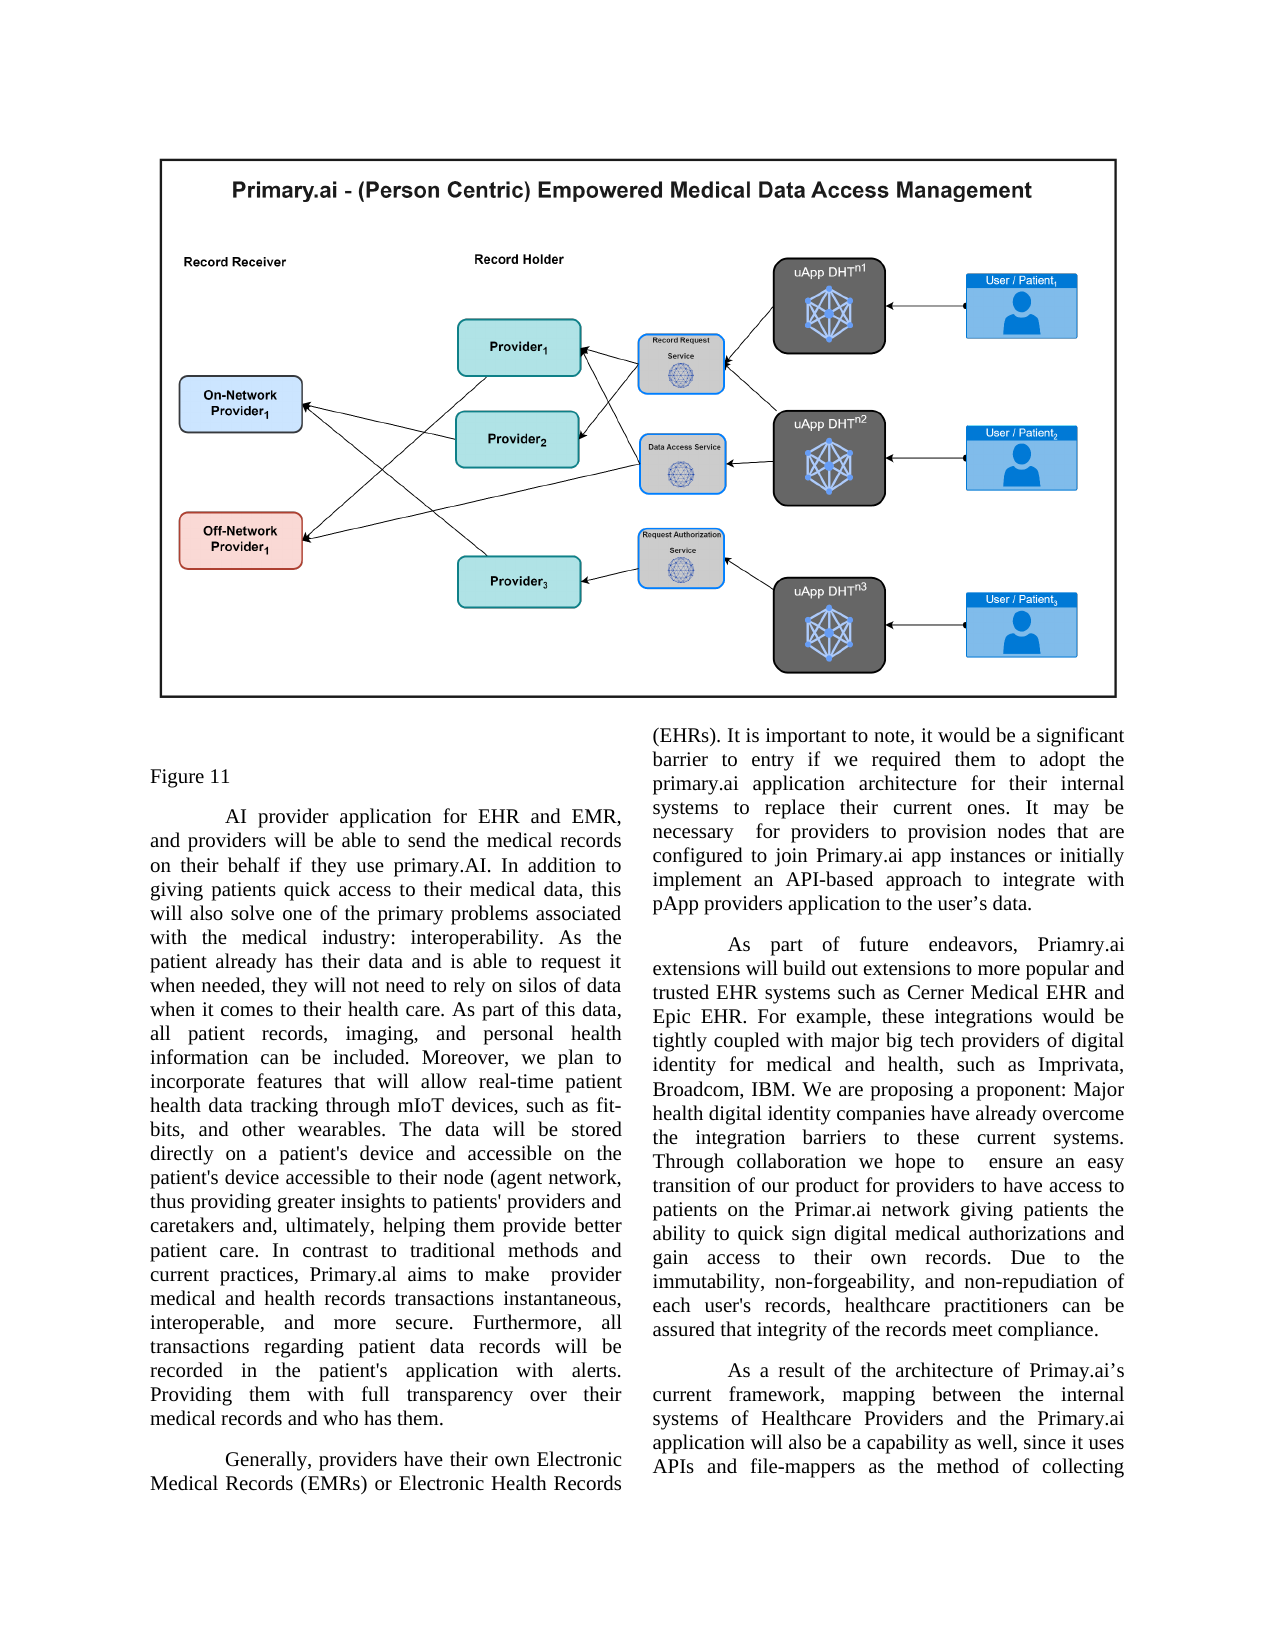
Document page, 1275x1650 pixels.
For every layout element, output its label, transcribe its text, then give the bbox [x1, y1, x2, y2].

picture [150, 150, 1125, 707]
text Figure 11 [150, 764, 622, 788]
text As part of future endeavors, Priamry.ai extensions will build out extensions to more popular and trusted EHR systems such as Cerner Medical EHR and Epic EHR. For example, these integrations would be tightly coupled with major big tech providers of digital identity for medical and health, such as Imprivata, Broadcom, IBM. We are proposing a proponent: Major health digital identity companies have already overcome the integration barriers to these current systems. Through collaboration we hope to ensure an easy transition of our product for providers to have access to patients on the Primar.ai network giving patients the ability to quick sign digital medical authorizations and gain access to their own records. Due to the immutability, non-forgeability, and non-repudiation of each user's records, healthcare practitioners can be assured that integrity of the records meet compliance. [652, 932, 1125, 1341]
text Generally, providers have their own Electronic Medical Records (EMRs) or Electronic Health Records (EHRs). It is important to note, it would be a significant barrier to entry if we required them to adopt the primary.ai application architecture for their internal systems to replace their current ones. It may be necessary for providers to provision nodes that are configured to join Primary.ai app instances or initially implement an API-based approach to integrate with pApp providers application to the user’s data. [652, 723, 1125, 915]
text AI provider application for EHR and EMR, and providers will be able to send the medical records on their behalf if they use primary.AI. In addition to giving patients quick access to their medical data, this will also solve one of the primary problems associated with the medical industry: interoperability. As the patient already has their data and is able to request it when needed, they will not need to rely on silos of data when it comes to their health care. As part of this data, all patient records, imaging, and personal health information can be included. Moreover, we plan to incorporate features that will allow real-time patient health data tracking through mIoT devices, such as fit-bits, and other wearables. The data will be stored directly on a patient's device and accessible on the patient's device accessible to their node (agent network, thus providing greater insights to patients' providers and caretakers and, ultimately, helping them provide better patient care. In contrast to traditional methods and current practices, Primary.al aims to make provider medical and health records transactions instantaneous, interoperable, and more secure. Furthermore, all transactions regarding patient data records will be recorded in the patient's application with alerts. Providing them with full transparency over their medical records and who has them. [150, 804, 622, 1430]
